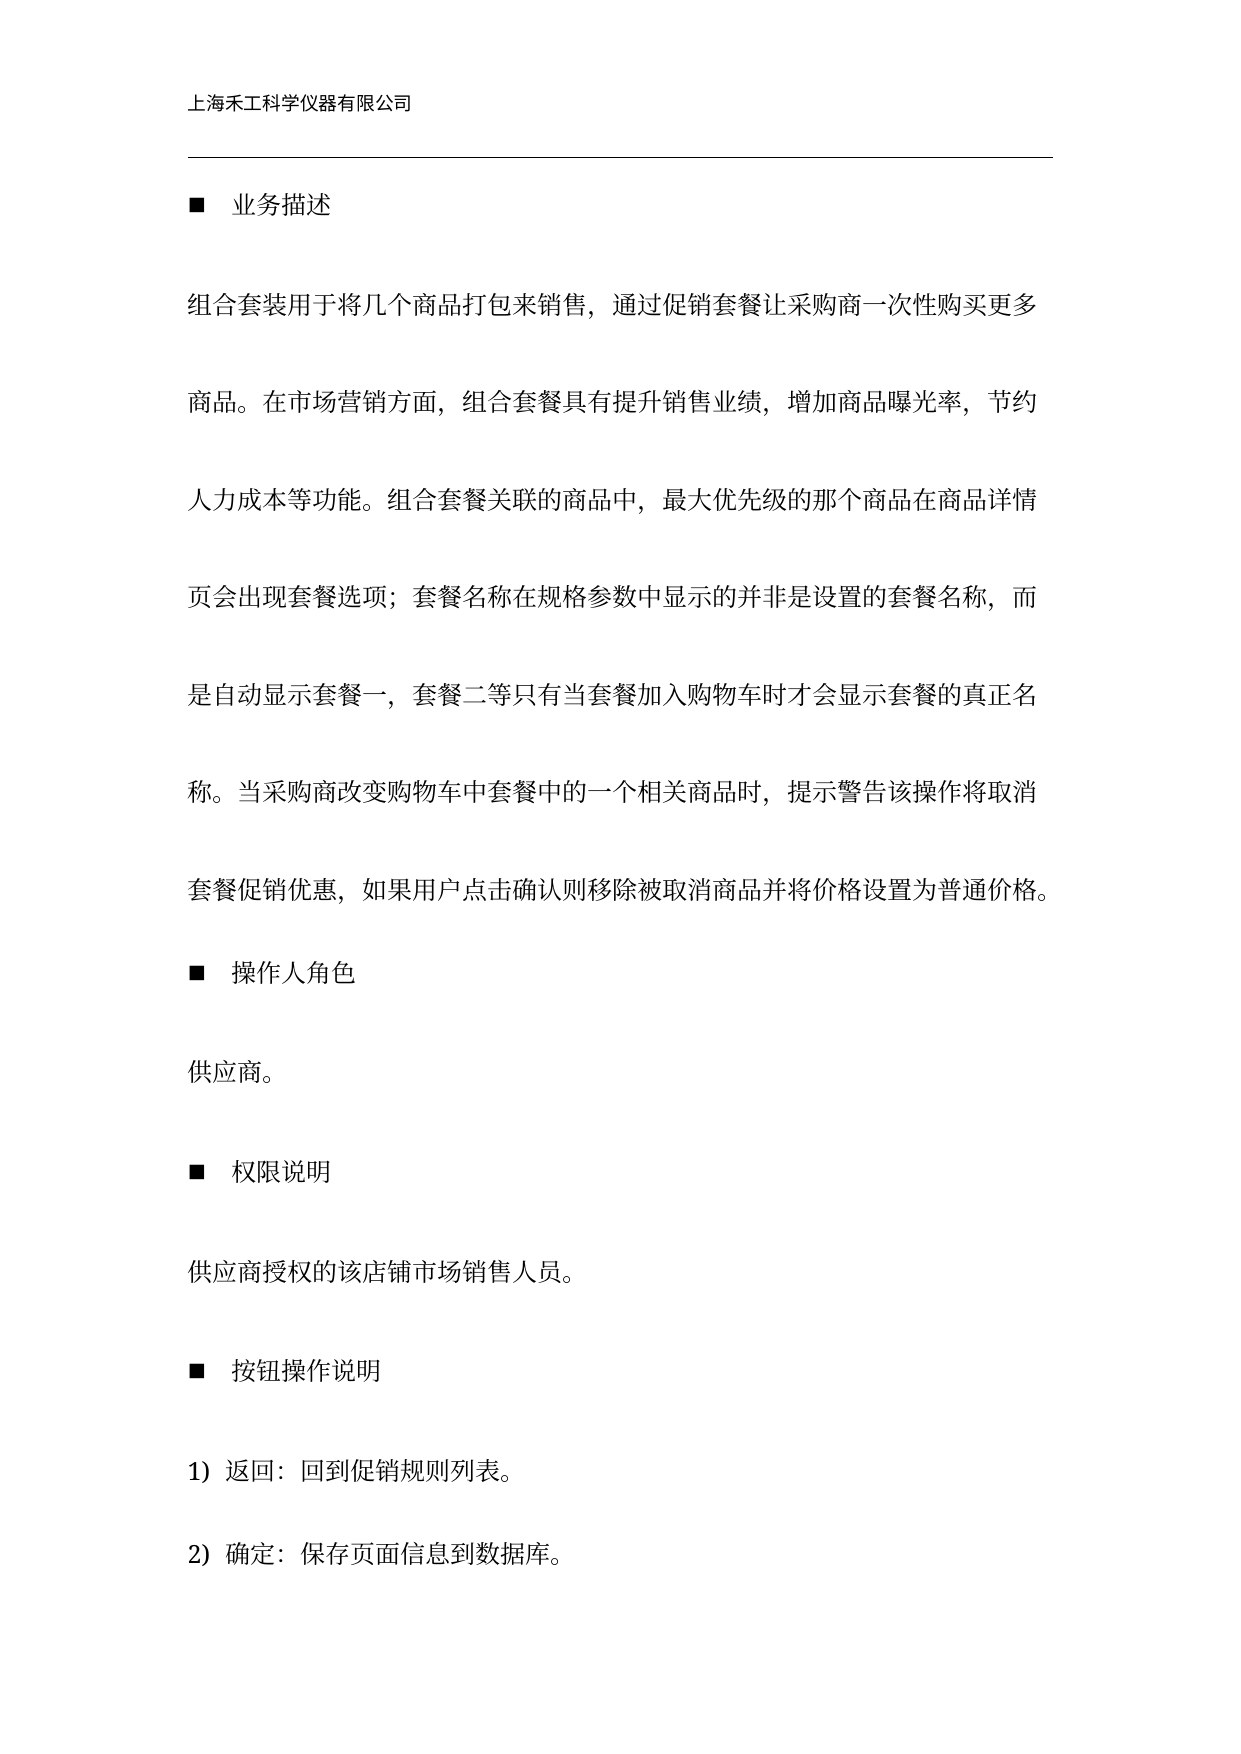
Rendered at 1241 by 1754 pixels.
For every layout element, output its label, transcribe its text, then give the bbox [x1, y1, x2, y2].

list 确定：保存页面信息到数据库。 [187, 1520, 1053, 1585]
list 按钮操作说明 [187, 1337, 1053, 1402]
text 组合套装用于将几个商品打包来销售，通过促销套餐让采购商一次性购买更多商品。在市场营销方面，组合套餐具有提升销售业绩，增加商品曝光率，节约人力成本等功能。组合套餐关联的商品中，最大优先级的那个商品在商品详情页会出现套餐选项；套餐名称在规格参数中显示的并非是设置的套餐名称，而是自动显示套餐一，套餐二等只有当套餐加入购物车时才会显示套餐的真正名称。当采购商改变购物车中套餐中的一个相关商品时，提示警告该操作将取消套餐促销优惠，如果用户点击确认则移除被取消商品并将价格设置为普通价格。 [187, 271, 1053, 921]
text 供应商授权的该店铺市场销售人员。 [187, 1238, 1053, 1303]
text 供应商。 [187, 1039, 1053, 1104]
list 返回：回到促销规则列表。 [187, 1437, 1053, 1502]
list 业务描述 [187, 172, 1053, 237]
list 操作人角色 [187, 939, 1053, 1004]
list 权限说明 [187, 1138, 1053, 1203]
